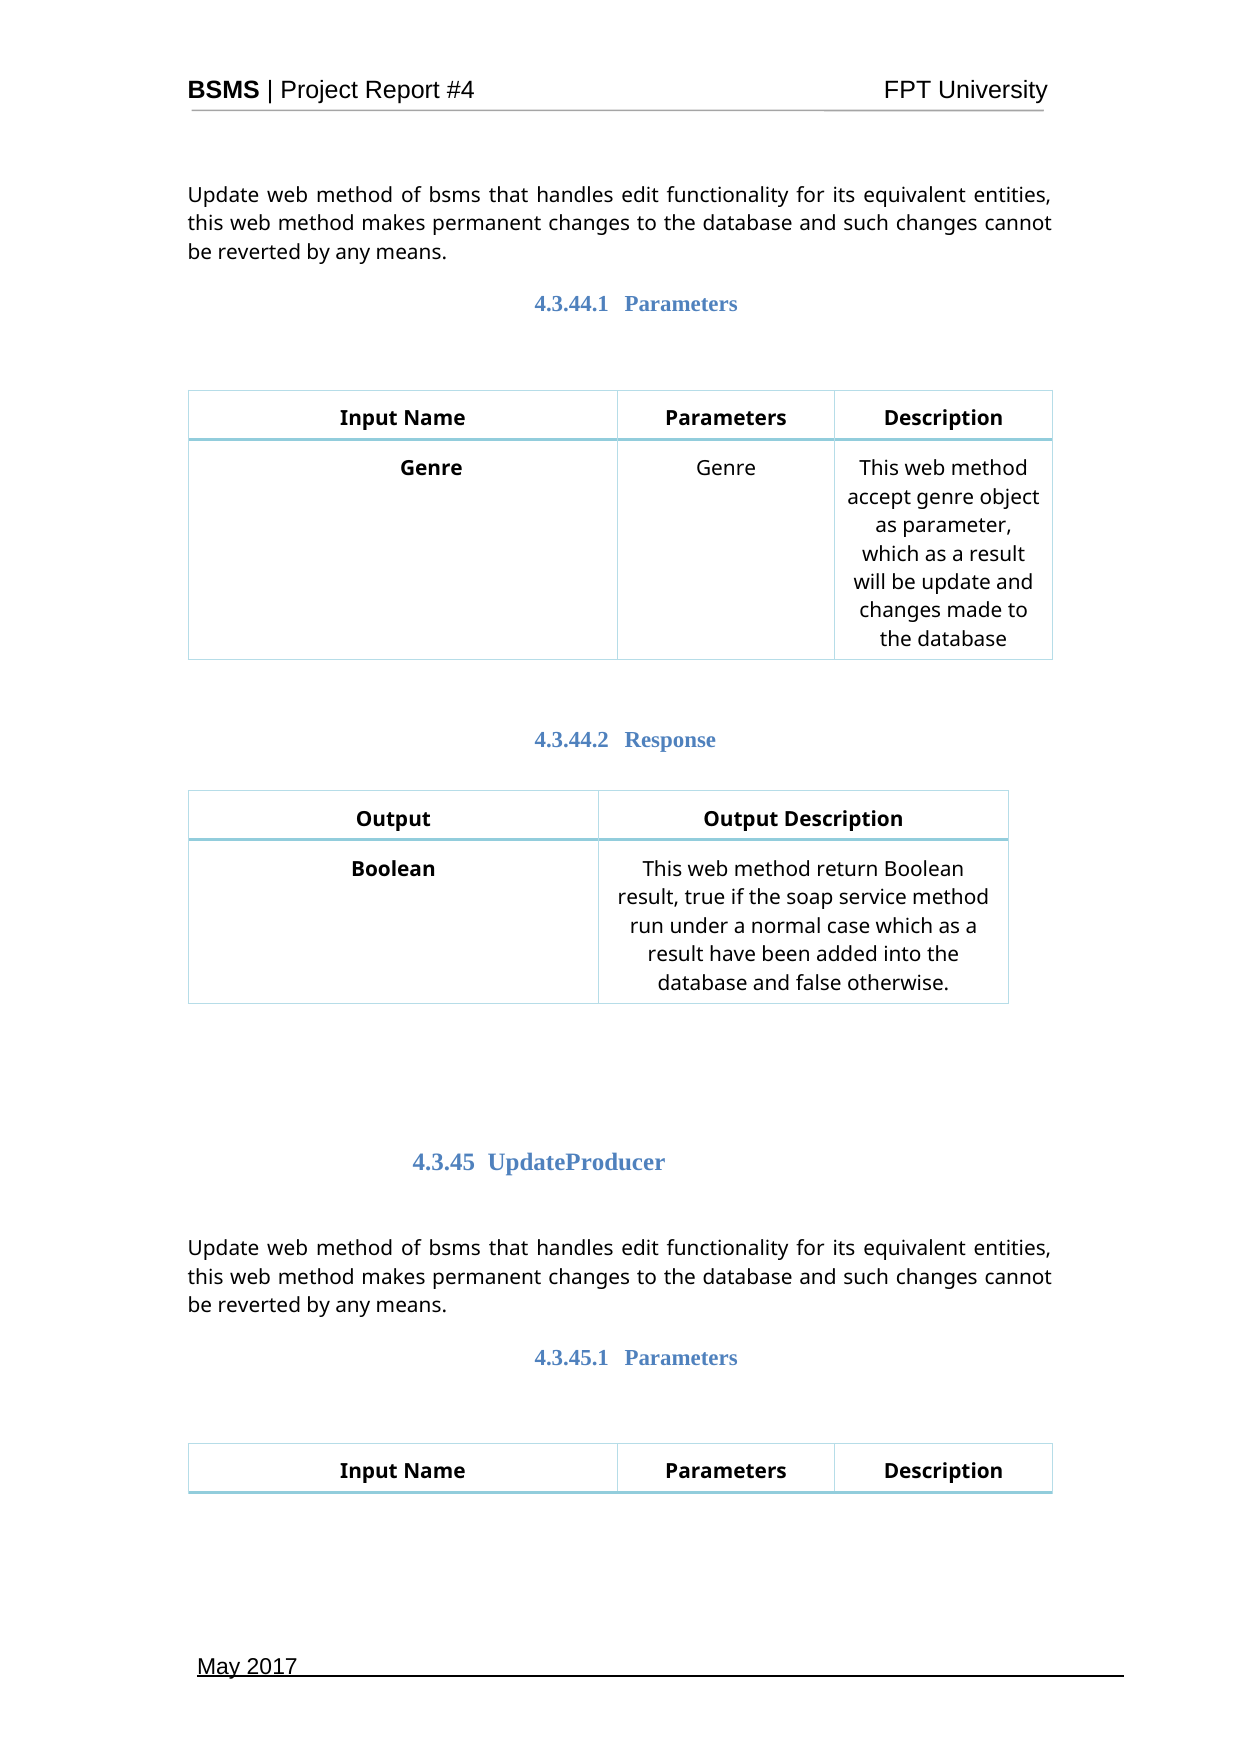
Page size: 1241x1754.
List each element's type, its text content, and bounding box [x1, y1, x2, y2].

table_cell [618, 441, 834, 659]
subtitle Parameters [534, 1344, 1053, 1370]
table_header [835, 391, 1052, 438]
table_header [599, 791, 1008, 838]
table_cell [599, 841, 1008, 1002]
subtitle UpdateProducer [412, 1147, 1053, 1176]
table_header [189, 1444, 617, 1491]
subtitle Parameters [534, 290, 1053, 317]
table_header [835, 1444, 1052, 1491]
subtitle Response [534, 726, 1053, 752]
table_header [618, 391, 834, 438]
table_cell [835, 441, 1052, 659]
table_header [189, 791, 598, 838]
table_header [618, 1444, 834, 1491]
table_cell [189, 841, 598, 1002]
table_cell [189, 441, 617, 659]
text Update web method of bsms that handles edit functionality for its equivalent entities, this web method makes permanent changes to the database and such changes cannot be reverted by any means. [187, 1233, 1053, 1319]
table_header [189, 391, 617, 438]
text Update web method of bsms that handles edit functionality for its equivalent entities, this web method makes permanent changes to the database and such changes cannot be reverted by any means. [187, 180, 1053, 265]
